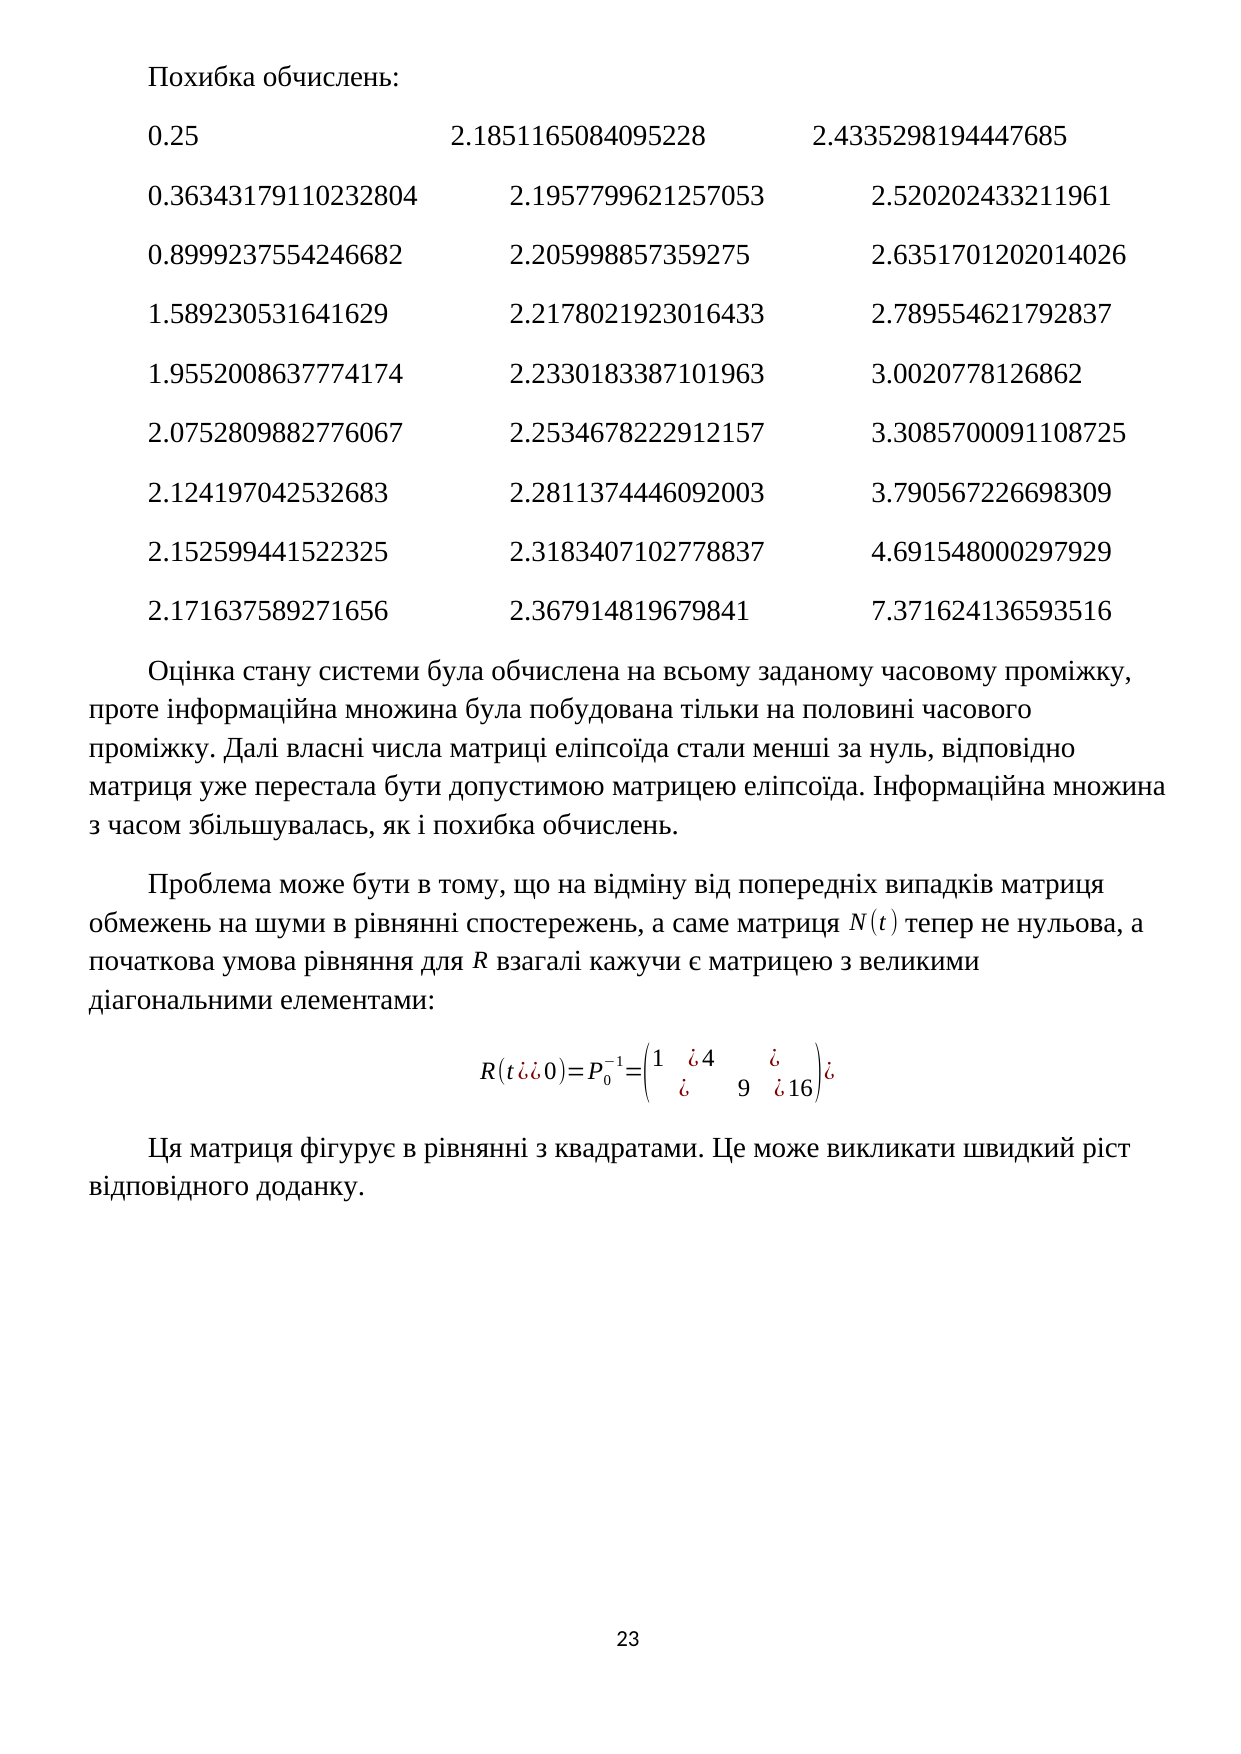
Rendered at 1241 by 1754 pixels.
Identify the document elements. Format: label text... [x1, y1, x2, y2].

text 2.0752809882776067 [89, 415, 443, 449]
text 1.589230531641629 [89, 297, 443, 330]
text 2.152599441522325 [89, 534, 443, 568]
text 2.2330183387101963 [450, 356, 805, 389]
text 3.0020778126862 [812, 356, 1167, 389]
text 2.205998857359275 [450, 237, 805, 271]
text Проблема може бути в тому, що на відміну від попередніх випадків матриця обмежень на шуми в рівнянні спостережень, а саме матриця тепер не нульова, а початкова умова рівняння для взагалі кажучи є матрицею з великими діагональними елементами: [89, 866, 1167, 1016]
text 3.3085700091108725 [812, 415, 1167, 449]
text 2.2178021923016433 [450, 297, 805, 330]
text 2.2534678222912157 [450, 415, 805, 449]
text Ця матриця фігурує в рівнянні з квадратами. Це може викликати швидкий ріст відповідного доданку. [89, 1130, 1167, 1202]
text 7.371624136593516 [812, 593, 1167, 627]
text 2.520202433211961 [871, 178, 1167, 211]
text 0.8999237554246682 [89, 237, 443, 271]
text Оцінка стану системи була обчислена на всьому заданому часовому проміжку, проте інформаційна множина була побудована тільки на половині часового проміжку. Далі власні числа матриці еліпсоїда стали менші за нуль, відповідно матриця уже перестала бути допустимою матрицею еліпсоїда. Інформаційна множина з часом збільшувалась, як і похибка обчислень. [89, 653, 1167, 841]
text 2.6351701202014026 [871, 237, 1167, 271]
text 4.691548000297929 [812, 534, 1167, 568]
text Похибка обчислень: [89, 59, 1167, 93]
text 0.25 [89, 118, 443, 152]
text 1.9552008637774174 [89, 356, 443, 389]
text 2.3183407102778837 [450, 534, 805, 568]
text 2.1957799621257053 [509, 178, 805, 211]
text 2.3679148196798412.4335298194447685 [509, 593, 805, 627]
text 2.2811374446092003 [450, 475, 805, 508]
text 0.36343179110232804 [89, 178, 443, 211]
text 2.124197042532683 [89, 475, 443, 508]
text 2.1716375892716562.1851165084095228 [148, 593, 443, 627]
text 2.789554621792837 [812, 297, 1167, 330]
text 3.790567226698309 [812, 475, 1167, 508]
